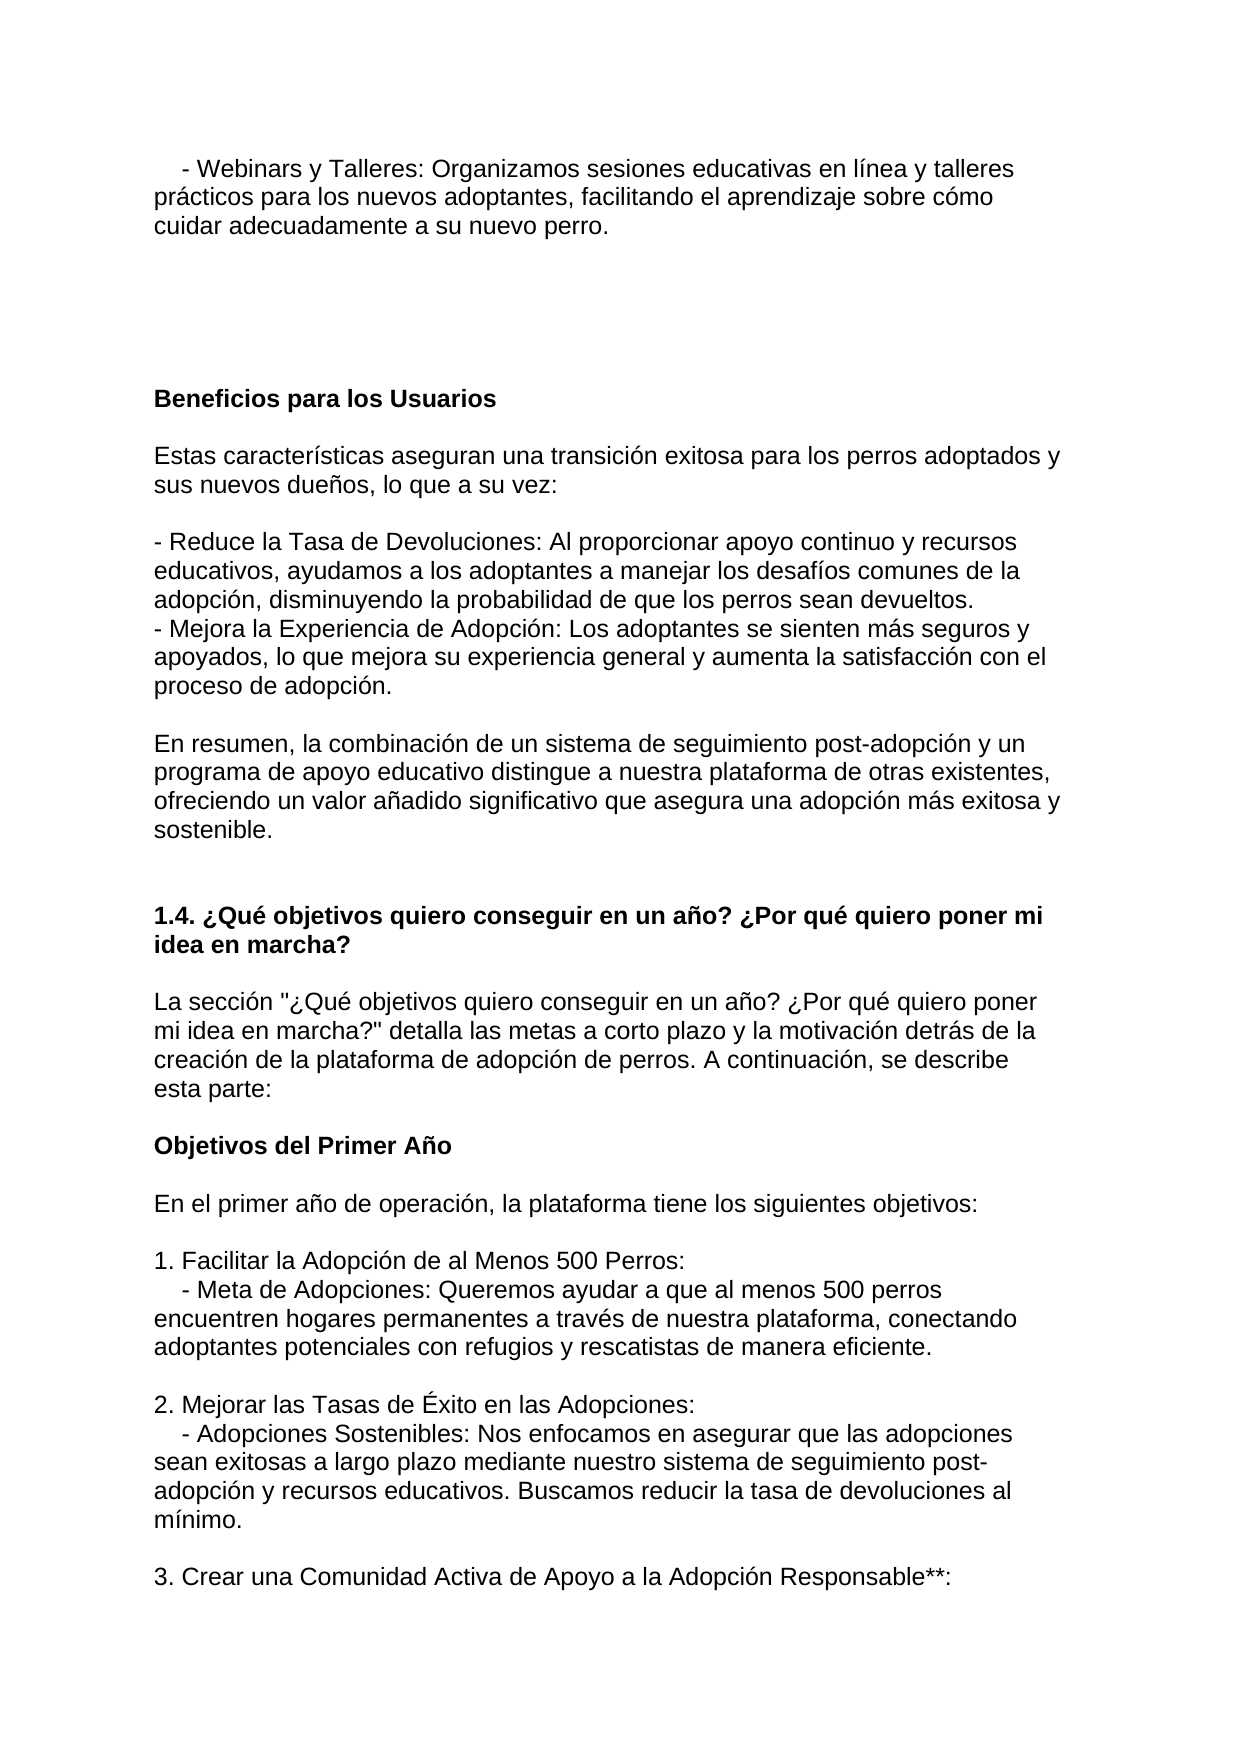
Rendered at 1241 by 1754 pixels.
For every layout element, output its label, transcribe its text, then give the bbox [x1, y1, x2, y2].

text - Reduce la Tasa de Devoluciones: Al proporcionar apoyo continuo y recursos educativos, ayudamos a los adoptantes a manejar los desafíos comunes de la adopción, disminuyendo la probabilidad de que los perros sean devueltos. [154, 527, 1063, 613]
text - Mejora la Experiencia de Adopción: Los adoptantes se sienten más seguros y apoyados, lo que mejora su experiencia general y aumenta la satisfacción con el proceso de adopción. [154, 613, 1063, 700]
text - Meta de Adopciones: Queremos ayudar a que al menos 500 perros encuentren hogares permanentes a través de nuestra plataforma, conectando adoptantes potenciales con refugios y rescatistas de manera eficiente. [154, 1275, 1063, 1361]
text 1.4. ¿Qué objetivos quiero conseguir en un año? ¿Por qué quiero poner mi idea en marcha? [351, 901, 1063, 958]
text 3. Crear una Comunidad Activa de Apoyo a la Adopción Responsable**: [154, 1562, 1063, 1591]
text - Webinars y Talleres: Organizamos sesiones educativas en línea y talleres prácticos para los nuevos adoptantes, facilitando el aprendizaje sobre cómo cuidar adecuadamente a su nuevo perro. [154, 153, 1063, 240]
text - Adopciones Sostenibles: Nos enfocamos en asegurar que las adopciones sean exitosas a largo plazo mediante nuestro sistema de seguimiento post-adopción y recursos educativos. Buscamos reducir la tasa de devoluciones al mínimo. [154, 1418, 1063, 1533]
text En resumen, la combinación de un sistema de seguimiento post-adopción y un programa de apoyo educativo distingue a nuestra plataforma de otras existentes, ofreciendo un valor añadido significativo que asegura una adopción más exitosa y sostenible. [154, 728, 1063, 843]
text La sección "¿Qué objetivos quiero conseguir en un año? ¿Por qué quiero poner mi idea en marcha?" detalla las metas a corto plazo y la motivación detrás de la creación de la plataforma de adopción de perros. A continuación, se describe esta parte: [154, 987, 1063, 1102]
text En el primer año de operación, la plataforma tiene los siguientes objetivos: [154, 1188, 1063, 1217]
text Objetivos del Primer Año [154, 1131, 1063, 1160]
text 2. Mejorar las Tasas de Éxito en las Adopciones: [154, 1390, 1063, 1418]
text 1. Facilitar la Adopción de al Menos 500 Perros: [154, 1246, 1063, 1275]
text Beneficios para los Usuarios [154, 383, 1063, 412]
text Estas características aseguran una transición exitosa para los perros adoptados y sus nuevos dueños, lo que a su vez: [154, 441, 1063, 498]
